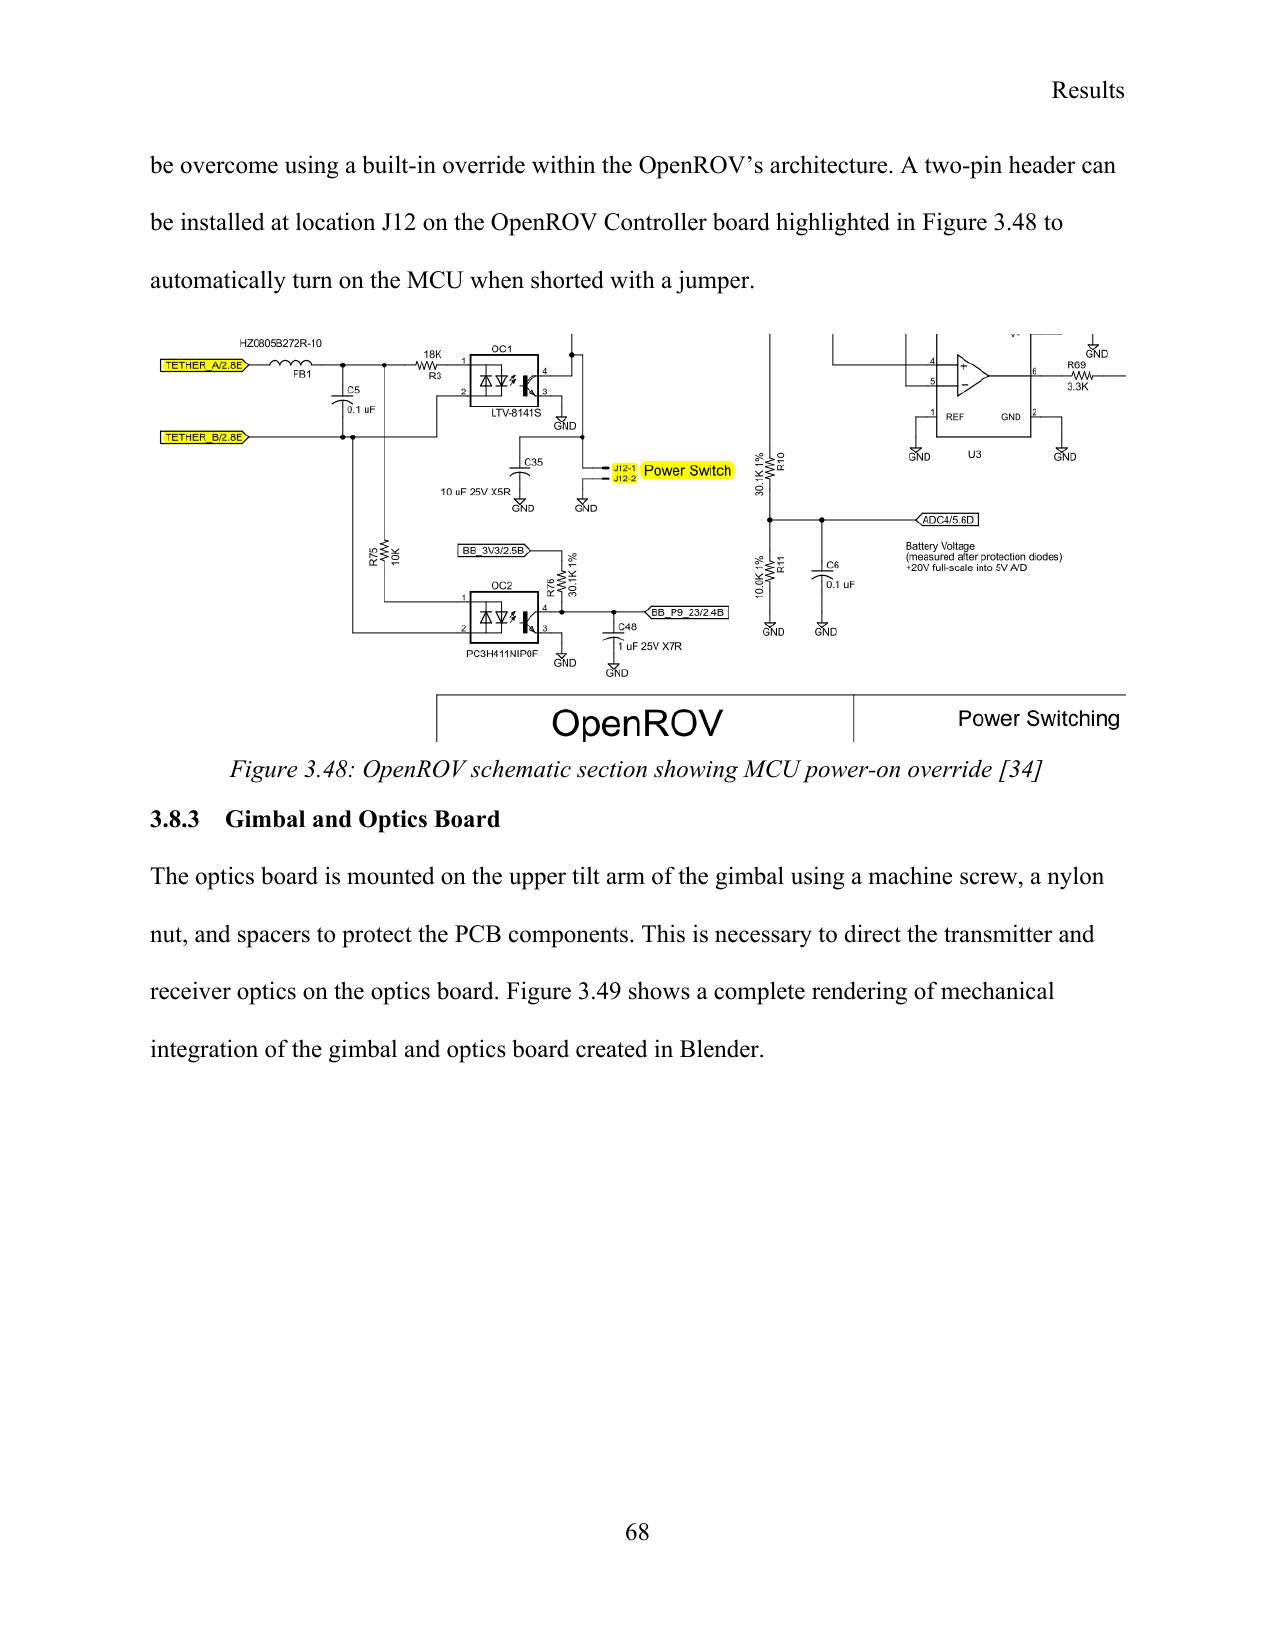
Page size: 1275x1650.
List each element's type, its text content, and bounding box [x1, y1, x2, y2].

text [150, 150, 1125, 294]
subtitle Gimbal and Optics Board [150, 804, 1125, 832]
picture [150, 334, 1126, 742]
text Figure 3.42: OpenROV schematic section showing MCU power-on override [150, 754, 1125, 783]
